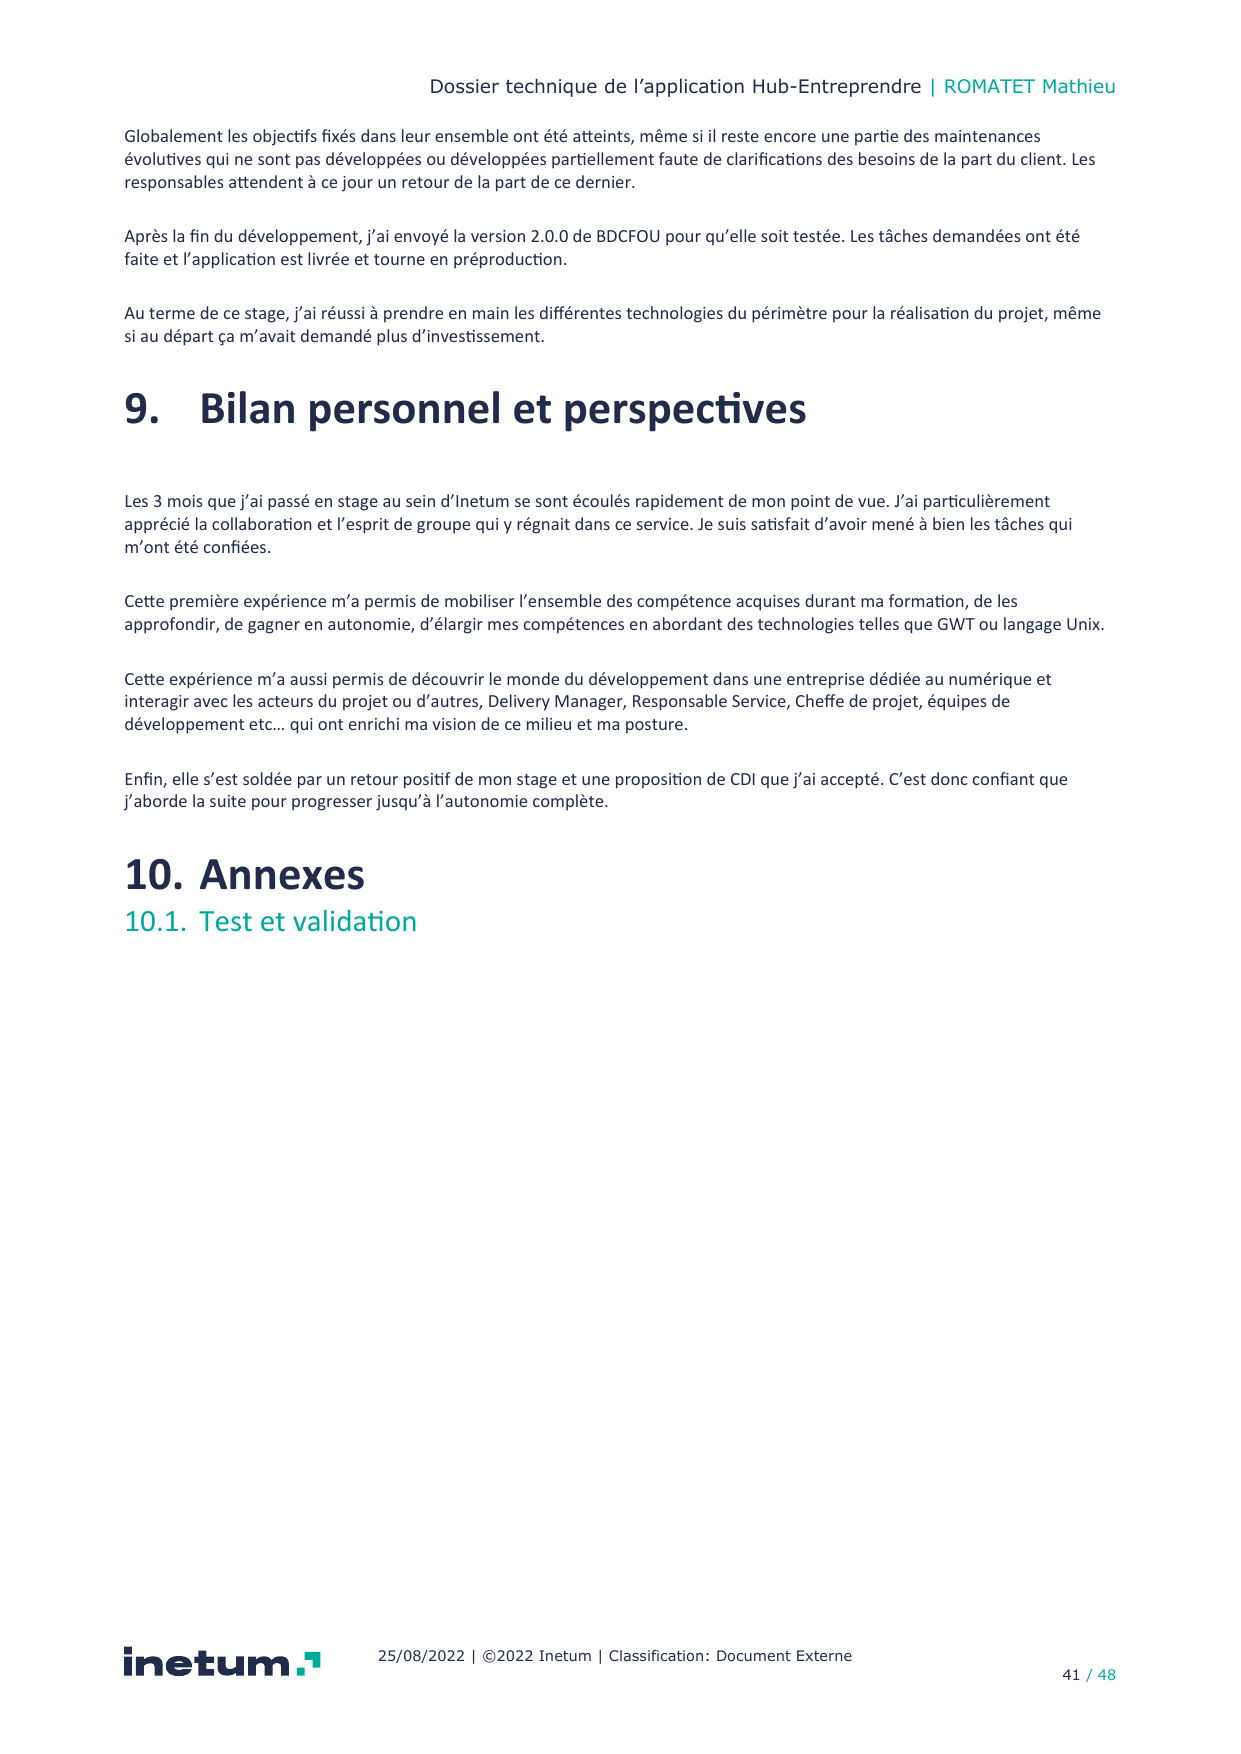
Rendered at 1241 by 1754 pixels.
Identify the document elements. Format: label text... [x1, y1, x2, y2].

text Cette expérience m’a aussi permis de découvrir le monde du développement dans une entreprise dédiée au numérique et interagir avec les acteurs du projet ou d’autres, Delivery Manager, Responsable Service, Cheffe de projet, équipes de développement etc… qui ont enrichi ma vision de ce milieu et ma posture. [124, 667, 1116, 735]
subtitle Test et validation [124, 901, 1116, 939]
subtitle Annexes [124, 844, 1116, 901]
subtitle Bilan personnel et perspectives [124, 378, 1116, 435]
text Cette première expérience m’a permis de mobiliser l’ensemble des compétence acquises durant ma formation, de les approfondir, de gagner en autonomie, d’élargir mes compétences en abordant des technologies telles que GWT ou langage Unix. [124, 589, 1116, 635]
text Globalement les objectifs fixés dans leur ensemble ont été atteints, même si il reste encore une partie des maintenances évolutives qui ne sont pas développées ou développées partiellement faute de clarifications des besoins de la part du client. Les responsables attendent à ce jour un retour de la part de ce dernier. [124, 124, 1116, 193]
text Les 3 mois que j’ai passé en stage au sein d’Inetum se sont écoulés rapidement de mon point de vue. J’ai particulièrement apprécié la collaboration et l’esprit de groupe qui y régnait dans ce service. Je suis satisfait d’avoir mené à bien les tâches qui m’ont été confiées. [124, 489, 1116, 558]
text Au terme de ce stage, j’ai réussi à prendre en main les différentes technologies du périmètre pour la réalisation du projet, même si au départ ça m’avait demandé plus d’investissement. [124, 301, 1116, 347]
text Après la fin du développement, j’ai envoyé la version 2.0.0 de BDCFOU pour qu’elle soit testée. Les tâches demandées ont été faite et l’application est livrée et tourne en préproduction. [124, 224, 1116, 270]
text Enfin, elle s’est soldée par un retour positif de mon stage et une proposition de CDI que j’ai accepté. C’est donc confiant que j’aborde la suite pour progresser jusqu’à l’autonomie complète. [124, 767, 1116, 812]
